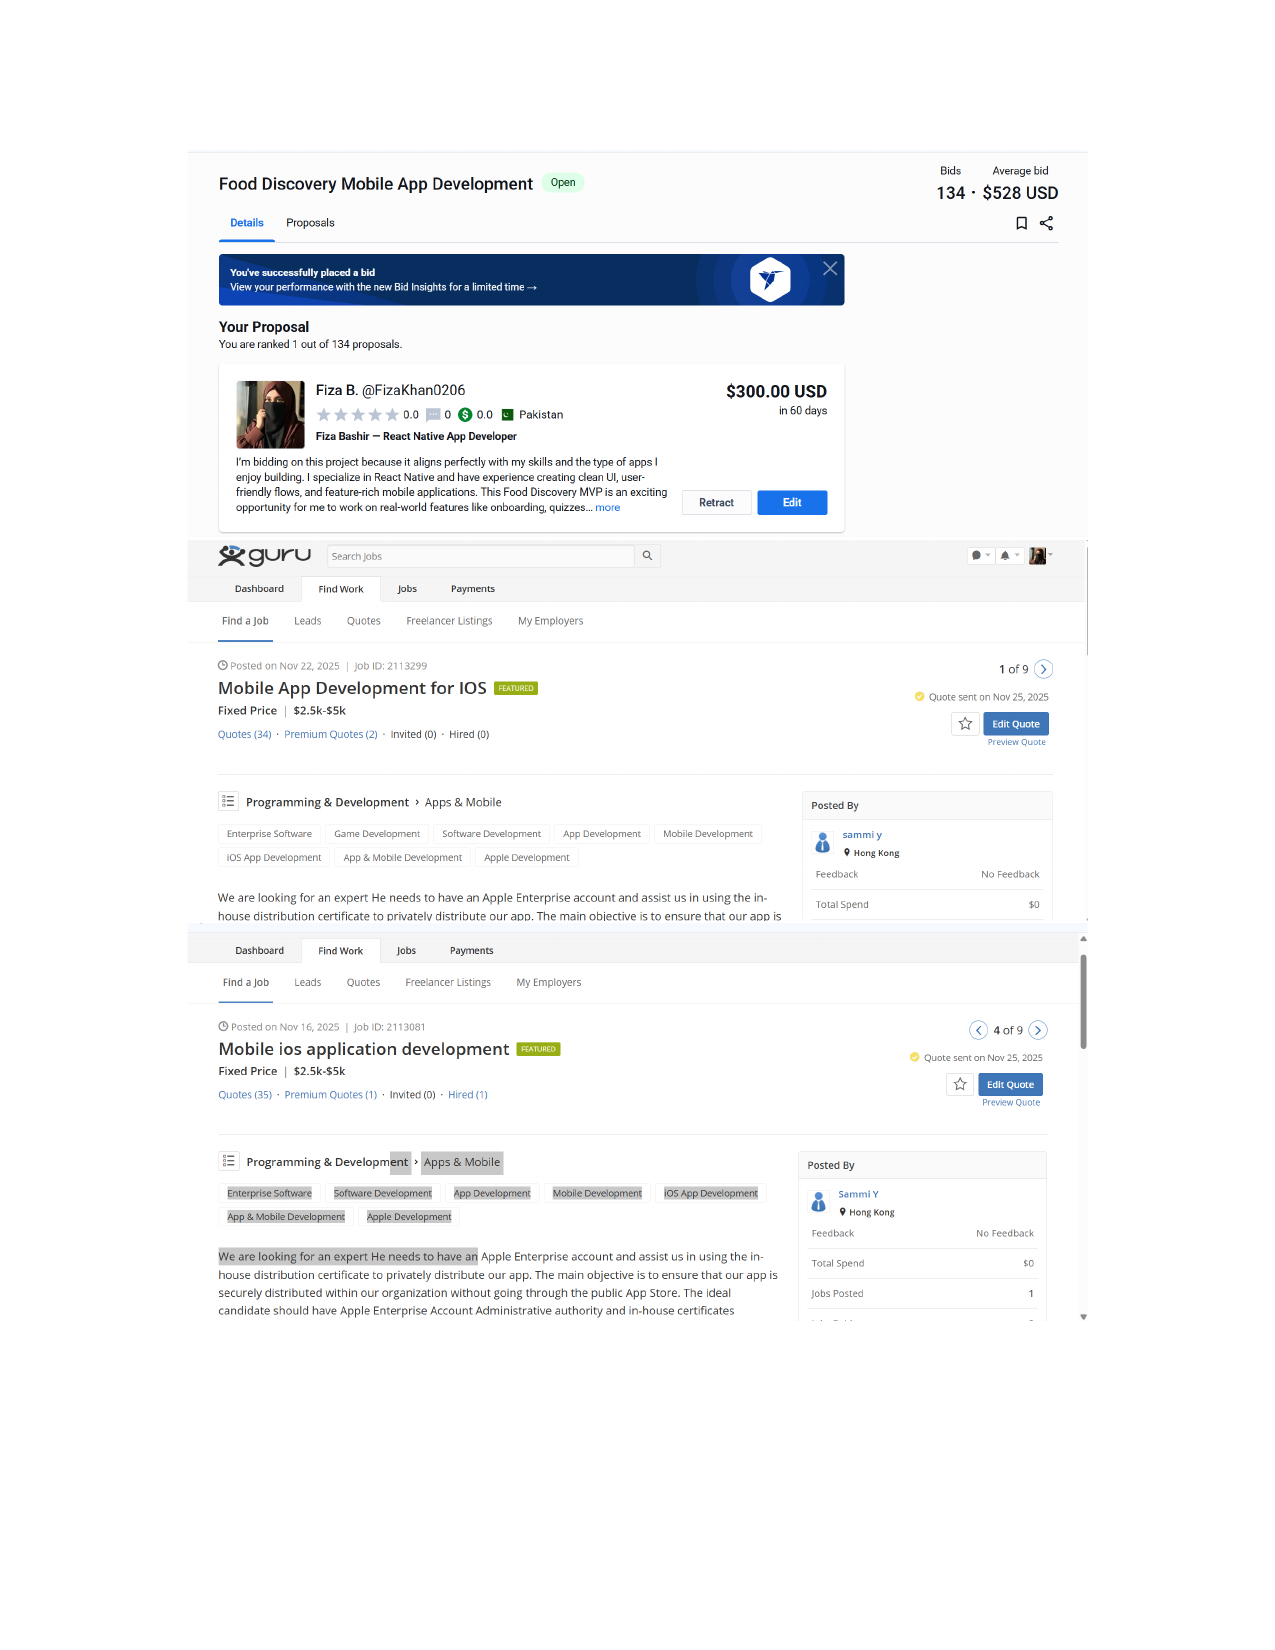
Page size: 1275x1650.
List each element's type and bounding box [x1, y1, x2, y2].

picture [187, 150, 1088, 537]
picture [187, 923, 1088, 1321]
picture [187, 540, 1088, 921]
